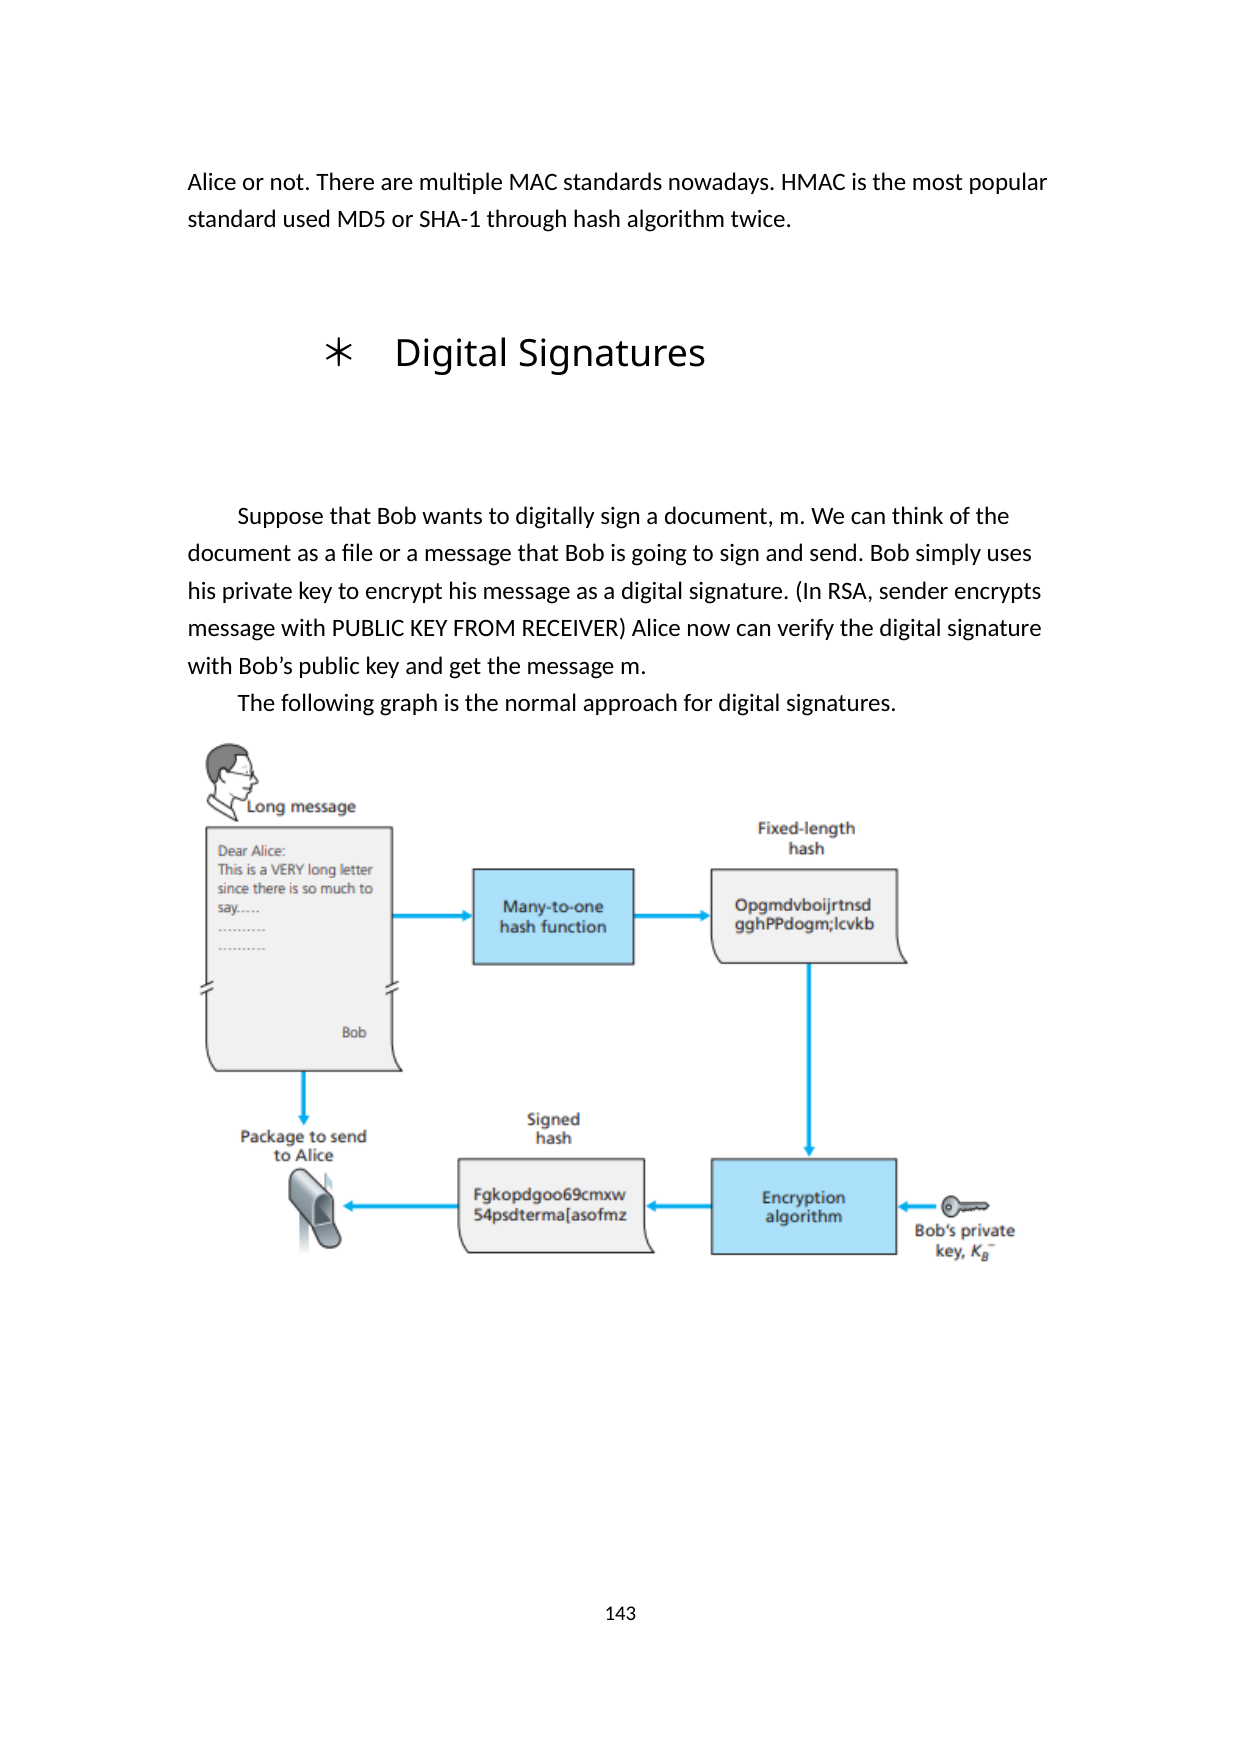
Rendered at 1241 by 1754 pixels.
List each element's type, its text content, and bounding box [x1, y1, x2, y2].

text Suppose that Bob wants to digitally sign a document, m. We can think of the [237, 496, 1053, 534]
subtitle Digital Signatures [320, 312, 1053, 387]
picture [187, 731, 1024, 1274]
text The following graph is the normal approach for digital signatures. [187, 684, 1053, 721]
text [187, 162, 1053, 237]
text document as a file or a message that Bob is going to sign and send. Bob simply uses his private key to encrypt his message as a digital signature. (In RSA, sender encrypts message with PUBLIC KEY FROM RECEIVER) Alice now can verify the digital signature with Bob’s public key and get the message m. [187, 534, 1053, 684]
